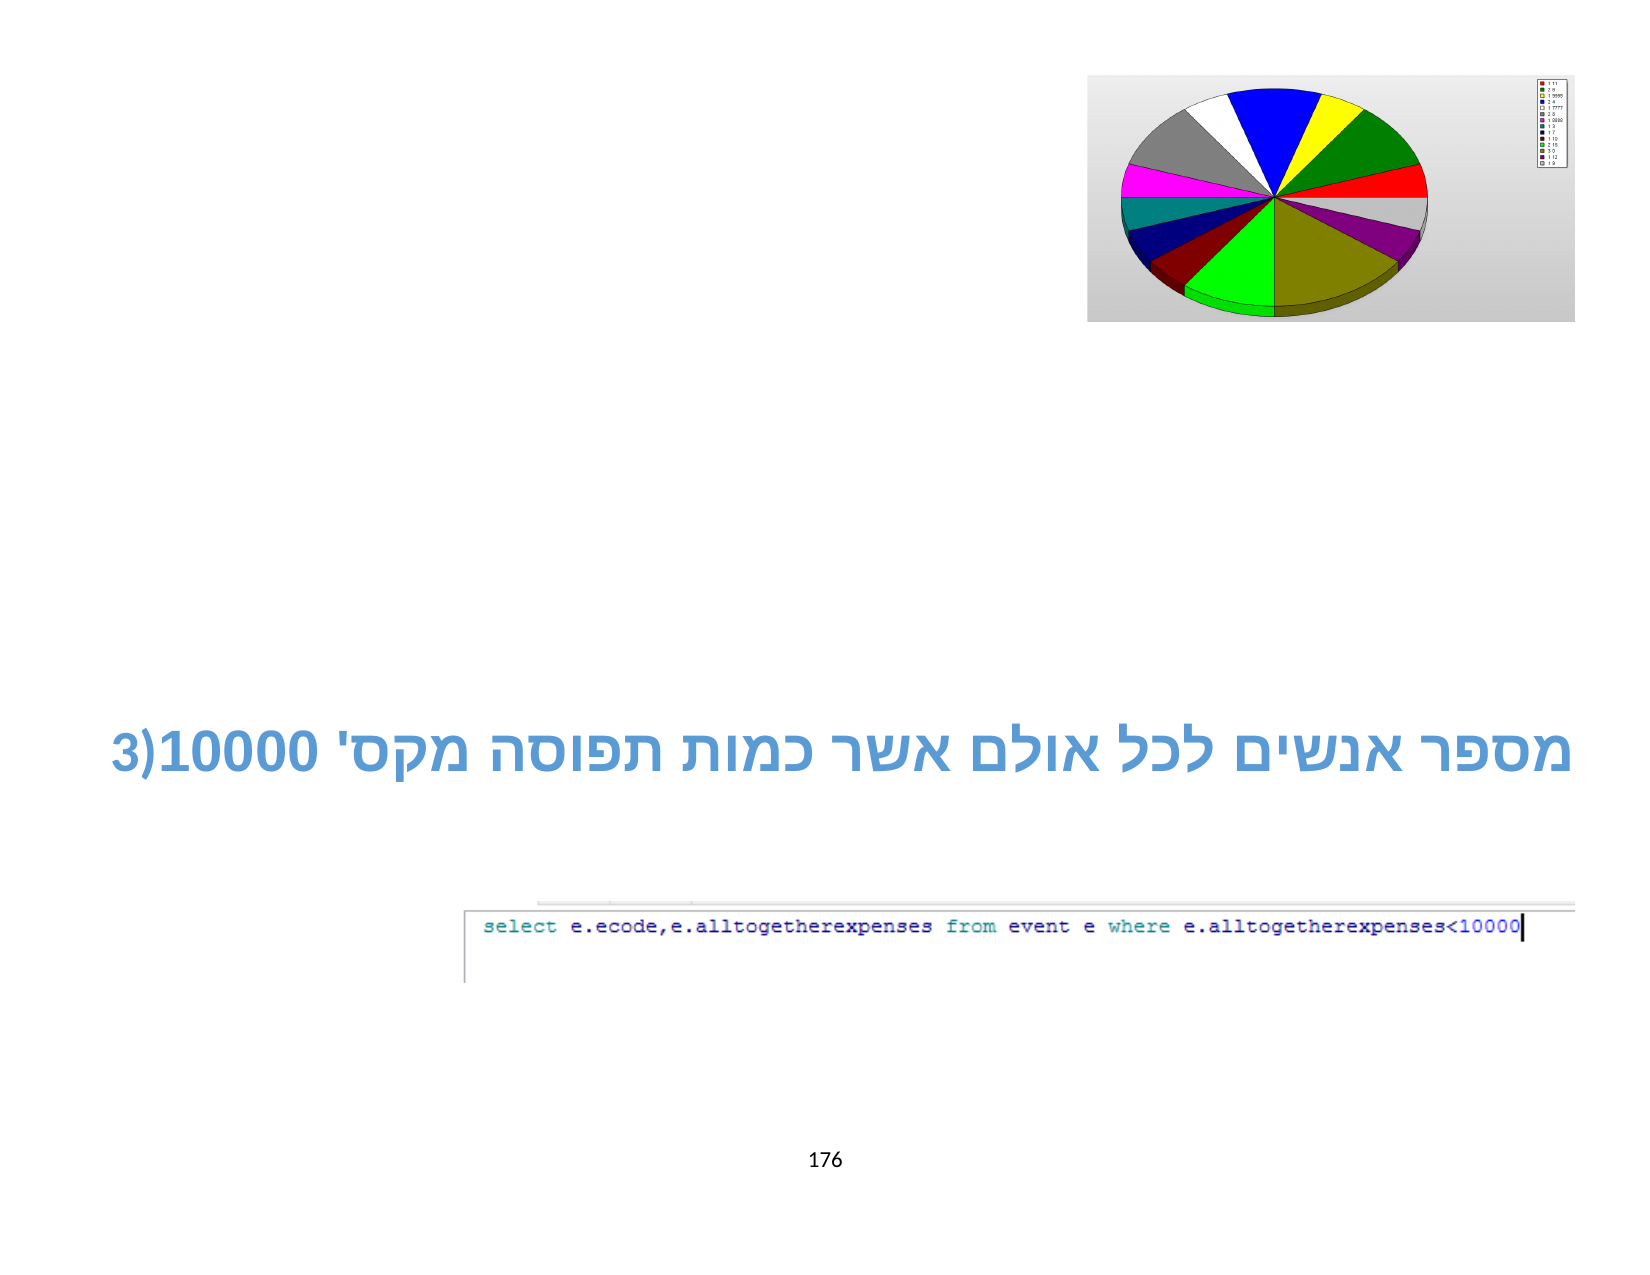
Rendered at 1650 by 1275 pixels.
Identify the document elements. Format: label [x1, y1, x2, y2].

picture [461, 901, 1575, 983]
picture [1087, 75, 1575, 322]
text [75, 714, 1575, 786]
